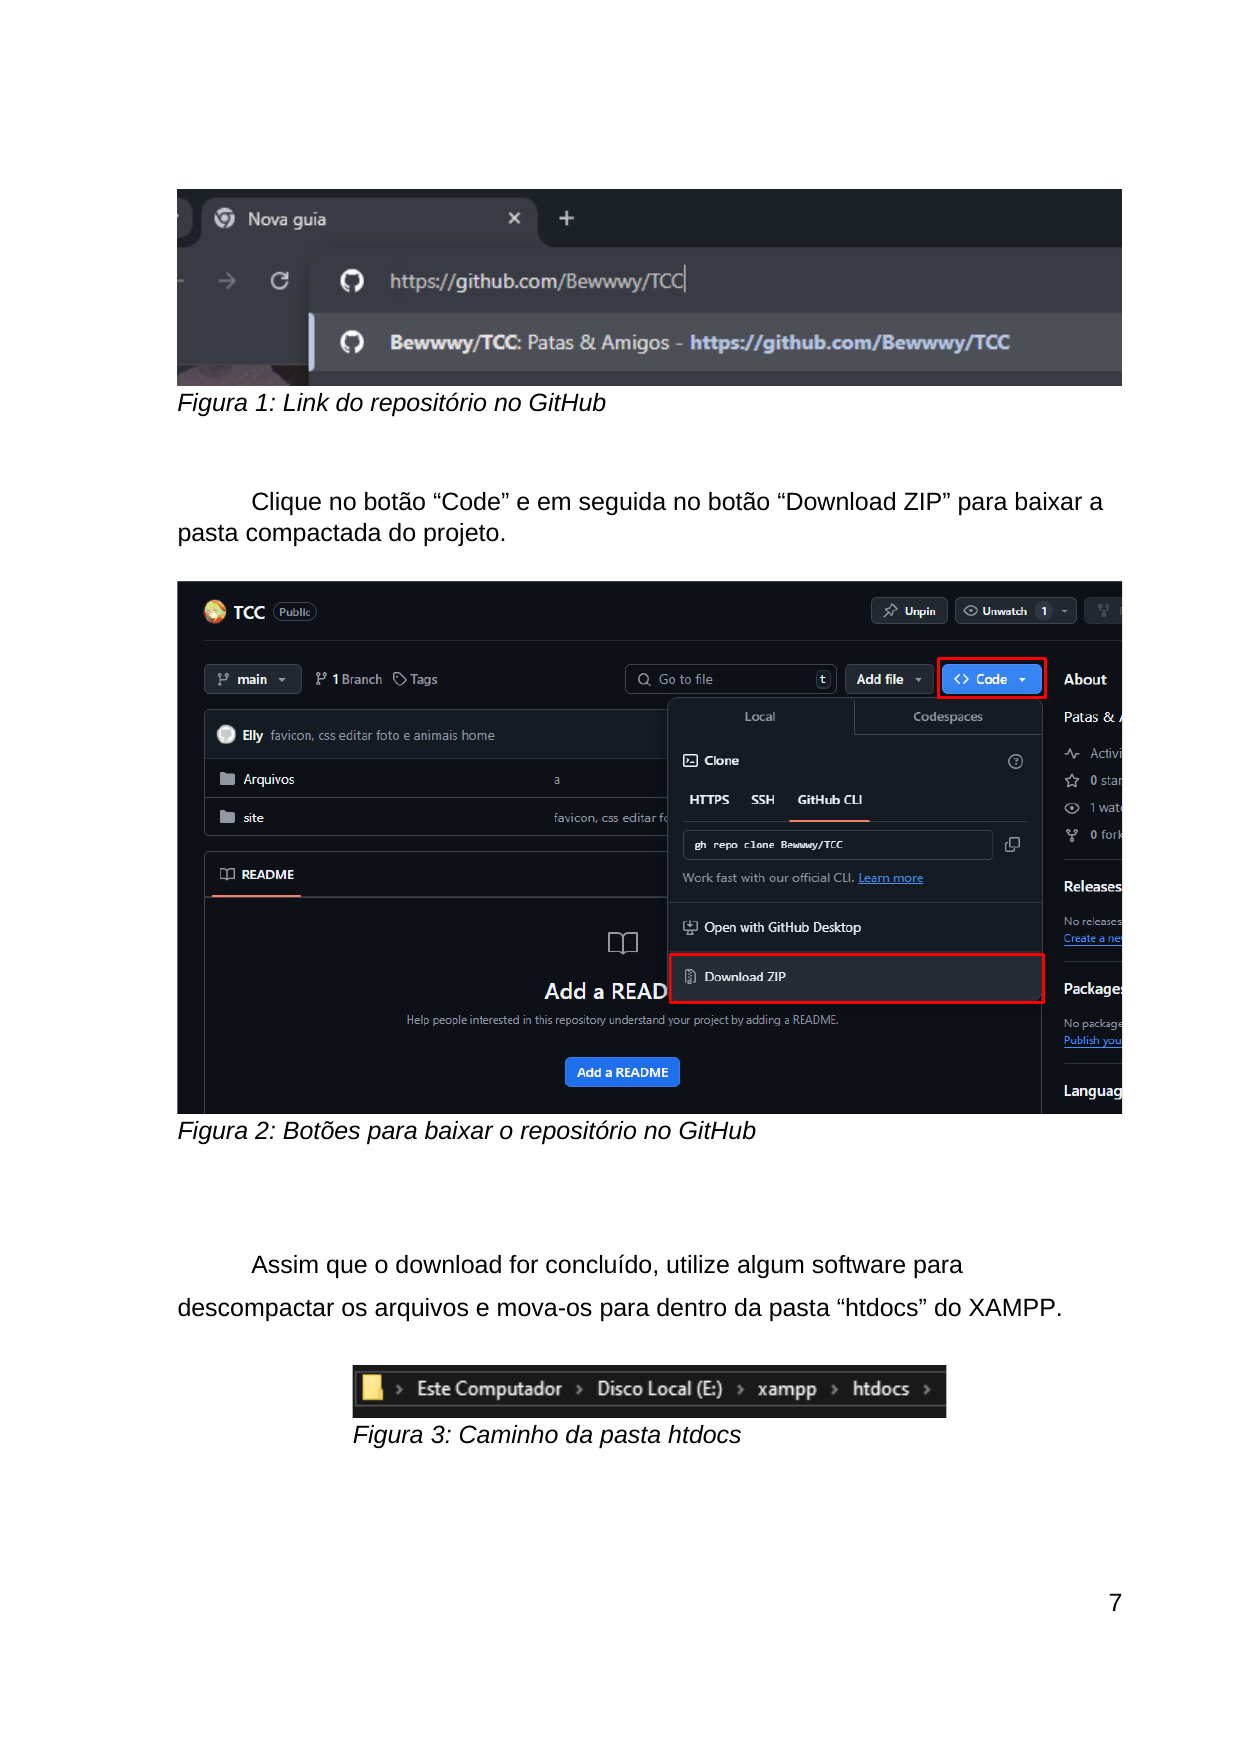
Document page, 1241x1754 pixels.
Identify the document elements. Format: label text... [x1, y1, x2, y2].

picture [352, 1365, 947, 1418]
picture [177, 189, 1122, 386]
picture [177, 581, 1123, 1114]
text Assim que o download for concluído, utilize algum software para descompactar os arquivos e mova-os para dentro da pasta “htdocs” do XAMPP. [177, 1250, 1122, 1322]
text Clique no botão “Code” e em seguida no botão “Download ZIP” para baixar a pasta compactada do projeto. [177, 487, 1122, 546]
